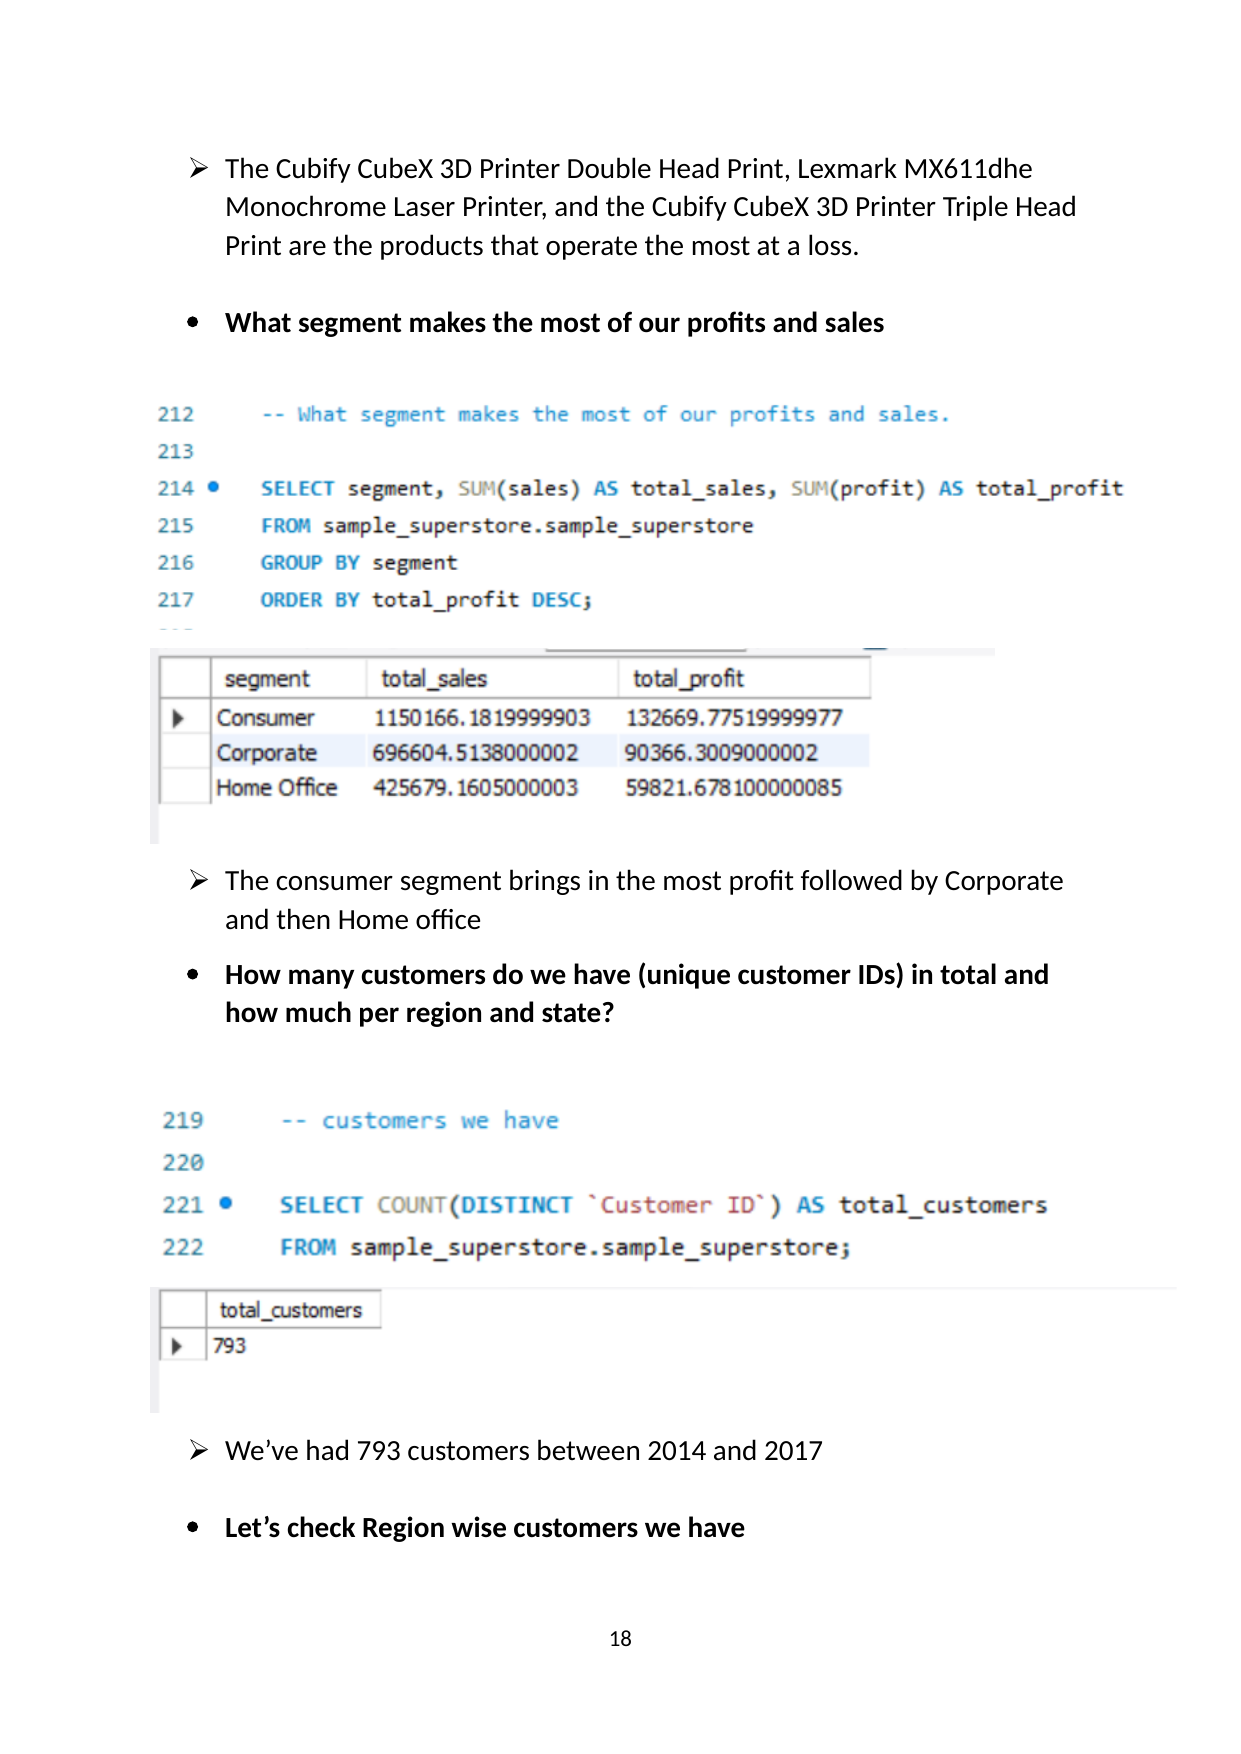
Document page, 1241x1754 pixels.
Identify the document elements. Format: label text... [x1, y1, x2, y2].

list Let’s check Region wise customers we have [187, 1509, 1090, 1544]
picture [150, 397, 1148, 630]
picture [150, 1287, 1177, 1413]
list What segment makes the most of our profits and sales [187, 304, 1090, 339]
list How many customers do we have (unique customer IDs) in total and how much per region and state? [187, 956, 1090, 1030]
picture [150, 1104, 1171, 1269]
list The consumer segment brings in the most profit followed by Corporate and then Home office [187, 862, 1090, 936]
picture [150, 648, 995, 844]
list We’ve had 793 customers between 2014 and 2017 [187, 1432, 1090, 1467]
list The Cubify CubeX 3D Printer Double Head Print, Lexmark MX611dhe Monochrome Laser Printer, and the Cubify CubeX 3D Printer Triple Head Print are the products that operate the most at a loss. [187, 150, 1090, 262]
